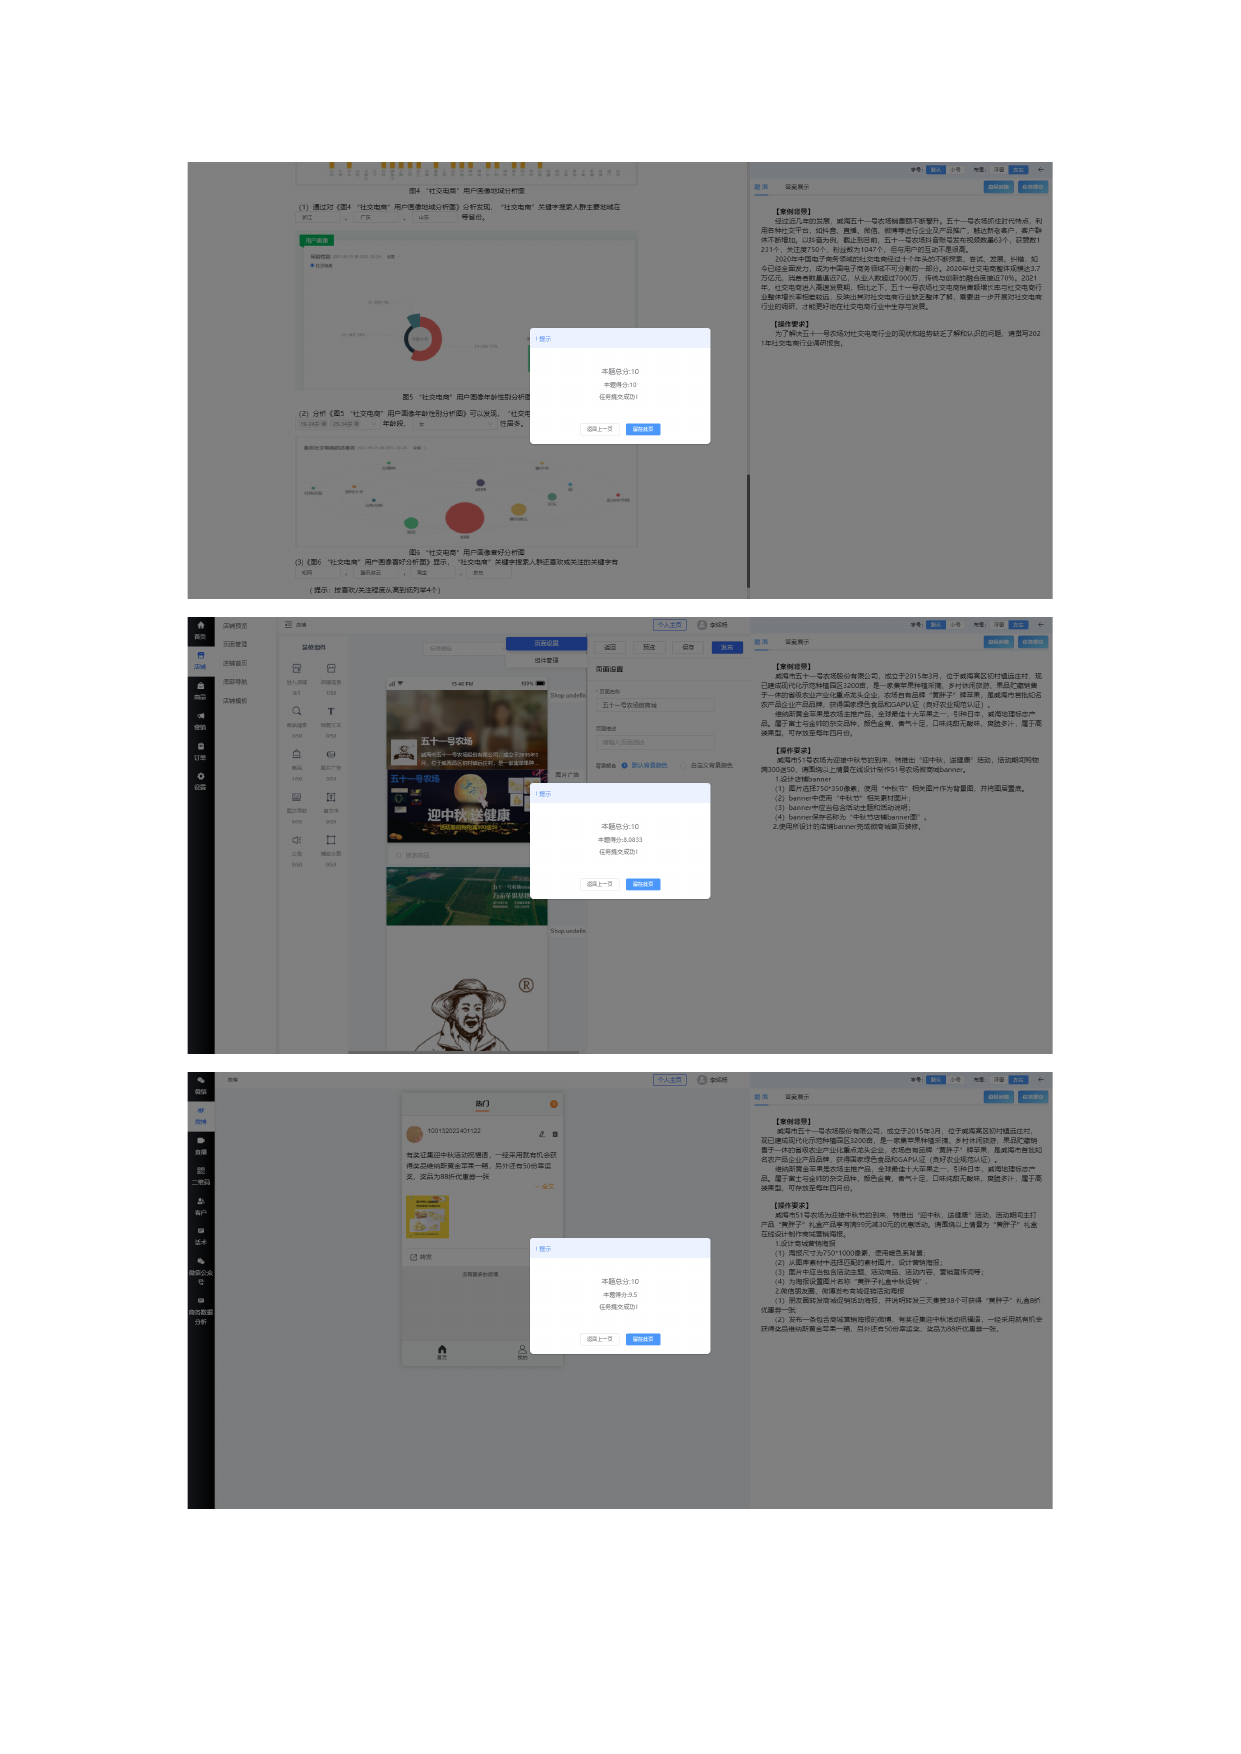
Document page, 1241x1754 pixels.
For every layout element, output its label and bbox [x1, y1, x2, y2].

picture [187, 617, 1053, 1054]
picture [187, 162, 1053, 599]
picture [187, 1072, 1053, 1509]
